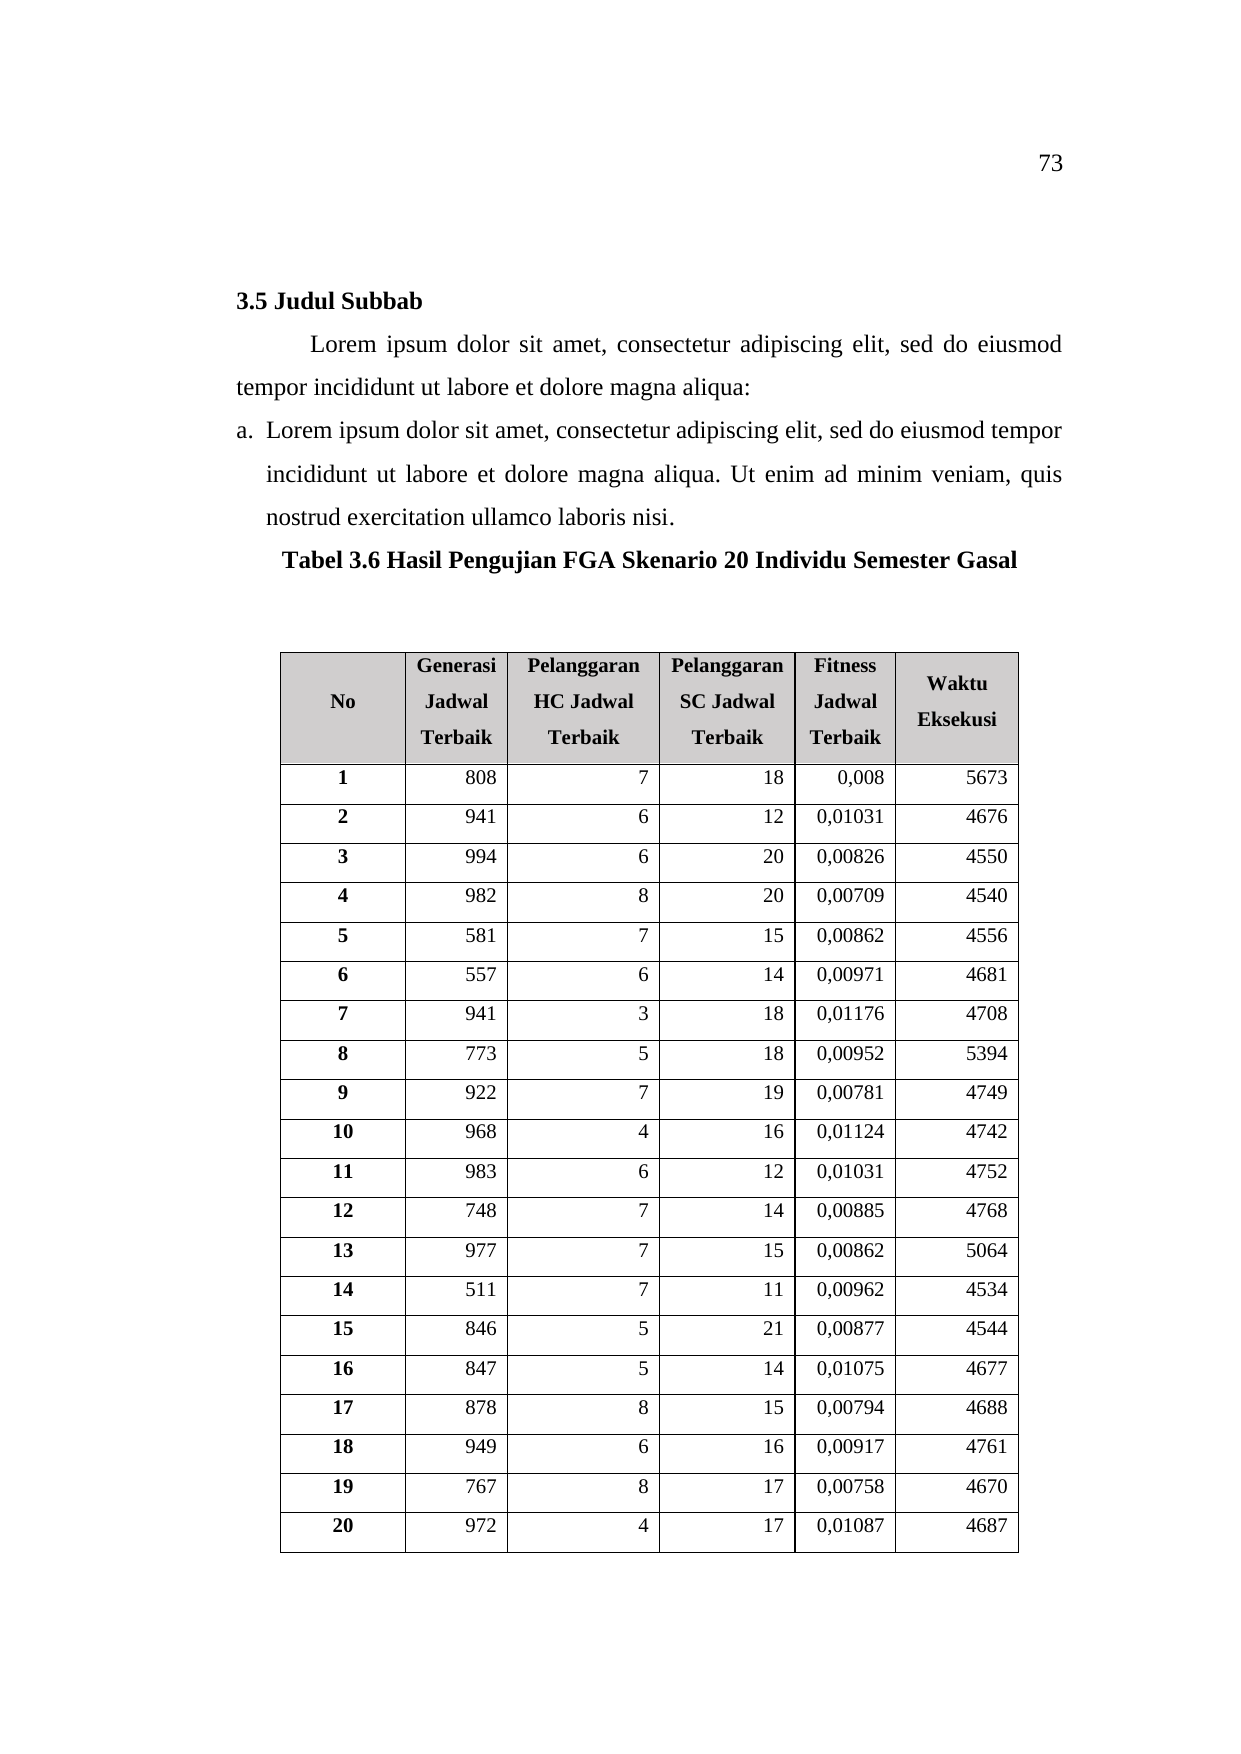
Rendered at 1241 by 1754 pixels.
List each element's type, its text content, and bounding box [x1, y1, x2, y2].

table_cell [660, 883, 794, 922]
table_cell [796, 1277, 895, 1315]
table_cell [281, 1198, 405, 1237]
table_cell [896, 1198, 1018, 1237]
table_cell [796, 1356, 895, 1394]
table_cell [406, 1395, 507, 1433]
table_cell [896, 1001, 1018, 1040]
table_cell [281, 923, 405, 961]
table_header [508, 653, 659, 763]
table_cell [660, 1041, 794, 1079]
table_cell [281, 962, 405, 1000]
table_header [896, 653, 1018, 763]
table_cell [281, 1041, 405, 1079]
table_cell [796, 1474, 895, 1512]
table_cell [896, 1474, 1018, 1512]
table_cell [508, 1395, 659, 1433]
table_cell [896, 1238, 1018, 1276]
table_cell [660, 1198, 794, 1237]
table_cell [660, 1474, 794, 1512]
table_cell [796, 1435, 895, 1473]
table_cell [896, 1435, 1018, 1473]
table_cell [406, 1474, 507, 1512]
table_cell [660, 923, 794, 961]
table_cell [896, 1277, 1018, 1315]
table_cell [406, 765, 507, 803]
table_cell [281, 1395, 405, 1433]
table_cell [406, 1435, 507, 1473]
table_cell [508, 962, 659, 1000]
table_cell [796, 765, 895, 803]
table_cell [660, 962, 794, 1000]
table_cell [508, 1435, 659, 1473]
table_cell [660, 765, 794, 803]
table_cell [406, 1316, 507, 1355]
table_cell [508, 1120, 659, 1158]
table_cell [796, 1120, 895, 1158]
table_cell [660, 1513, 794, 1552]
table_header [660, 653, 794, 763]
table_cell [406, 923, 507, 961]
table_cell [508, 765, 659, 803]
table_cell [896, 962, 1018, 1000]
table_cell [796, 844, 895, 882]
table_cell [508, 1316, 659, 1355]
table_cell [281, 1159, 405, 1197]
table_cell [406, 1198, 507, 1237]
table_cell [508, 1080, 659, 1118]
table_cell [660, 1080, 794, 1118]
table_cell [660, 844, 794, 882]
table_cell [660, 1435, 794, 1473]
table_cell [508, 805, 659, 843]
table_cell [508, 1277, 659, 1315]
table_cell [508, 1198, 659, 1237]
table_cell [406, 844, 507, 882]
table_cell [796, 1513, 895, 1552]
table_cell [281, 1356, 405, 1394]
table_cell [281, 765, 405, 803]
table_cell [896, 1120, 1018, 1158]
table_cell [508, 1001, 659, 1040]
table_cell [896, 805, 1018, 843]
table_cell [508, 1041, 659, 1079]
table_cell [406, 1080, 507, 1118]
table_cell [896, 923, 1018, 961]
subtitle Judul Subbab [236, 286, 1063, 315]
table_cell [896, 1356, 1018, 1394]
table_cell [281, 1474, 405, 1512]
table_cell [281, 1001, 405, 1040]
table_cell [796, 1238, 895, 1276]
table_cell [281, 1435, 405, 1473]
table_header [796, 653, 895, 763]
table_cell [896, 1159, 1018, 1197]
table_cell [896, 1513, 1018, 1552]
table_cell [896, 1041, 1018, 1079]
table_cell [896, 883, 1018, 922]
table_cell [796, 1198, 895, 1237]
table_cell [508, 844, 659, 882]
text Tabel 3.6 Hasil Pengujian FGA Skenario 20 Individu Semester Gasal [236, 545, 1063, 574]
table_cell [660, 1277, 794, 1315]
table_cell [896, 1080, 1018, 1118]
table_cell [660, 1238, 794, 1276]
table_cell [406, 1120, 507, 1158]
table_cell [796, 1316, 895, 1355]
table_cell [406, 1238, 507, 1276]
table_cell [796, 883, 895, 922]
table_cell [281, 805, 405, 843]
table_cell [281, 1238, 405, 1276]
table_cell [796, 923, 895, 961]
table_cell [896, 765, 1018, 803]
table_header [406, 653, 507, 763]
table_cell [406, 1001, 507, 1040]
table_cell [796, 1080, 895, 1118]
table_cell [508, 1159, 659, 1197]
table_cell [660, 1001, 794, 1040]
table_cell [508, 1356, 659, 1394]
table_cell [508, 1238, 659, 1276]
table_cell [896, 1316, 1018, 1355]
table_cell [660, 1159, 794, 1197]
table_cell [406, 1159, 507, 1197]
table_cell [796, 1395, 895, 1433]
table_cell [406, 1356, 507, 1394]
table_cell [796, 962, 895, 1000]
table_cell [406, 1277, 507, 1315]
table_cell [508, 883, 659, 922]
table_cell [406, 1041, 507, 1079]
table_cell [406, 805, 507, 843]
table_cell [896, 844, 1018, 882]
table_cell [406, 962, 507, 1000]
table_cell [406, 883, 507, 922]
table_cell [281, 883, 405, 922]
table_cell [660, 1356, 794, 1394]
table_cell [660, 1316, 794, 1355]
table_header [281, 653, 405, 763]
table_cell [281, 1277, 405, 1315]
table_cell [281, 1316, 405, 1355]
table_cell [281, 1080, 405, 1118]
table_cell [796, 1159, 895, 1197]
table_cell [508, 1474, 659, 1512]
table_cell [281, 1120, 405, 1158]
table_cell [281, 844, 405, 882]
list Lorem ipsum dolor sit amet, consectetur adipiscing elit, sed do eiusmod tempor incididunt ut labore et dolore magna aliqua. Ut enim ad minim veniam, quis nostrud exercitation ullamco laboris nisi. [236, 444, 1063, 531]
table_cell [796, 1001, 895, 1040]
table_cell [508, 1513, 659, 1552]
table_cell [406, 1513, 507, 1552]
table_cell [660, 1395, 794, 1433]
text Lorem ipsum dolor sit amet, consectetur adipiscing elit, sed do eiusmod tempor incididunt ut labore et dolore magna aliqua: [236, 329, 1063, 401]
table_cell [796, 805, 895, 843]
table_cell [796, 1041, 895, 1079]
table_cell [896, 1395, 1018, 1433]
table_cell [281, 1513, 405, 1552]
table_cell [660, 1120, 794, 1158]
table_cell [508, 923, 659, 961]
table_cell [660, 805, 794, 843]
